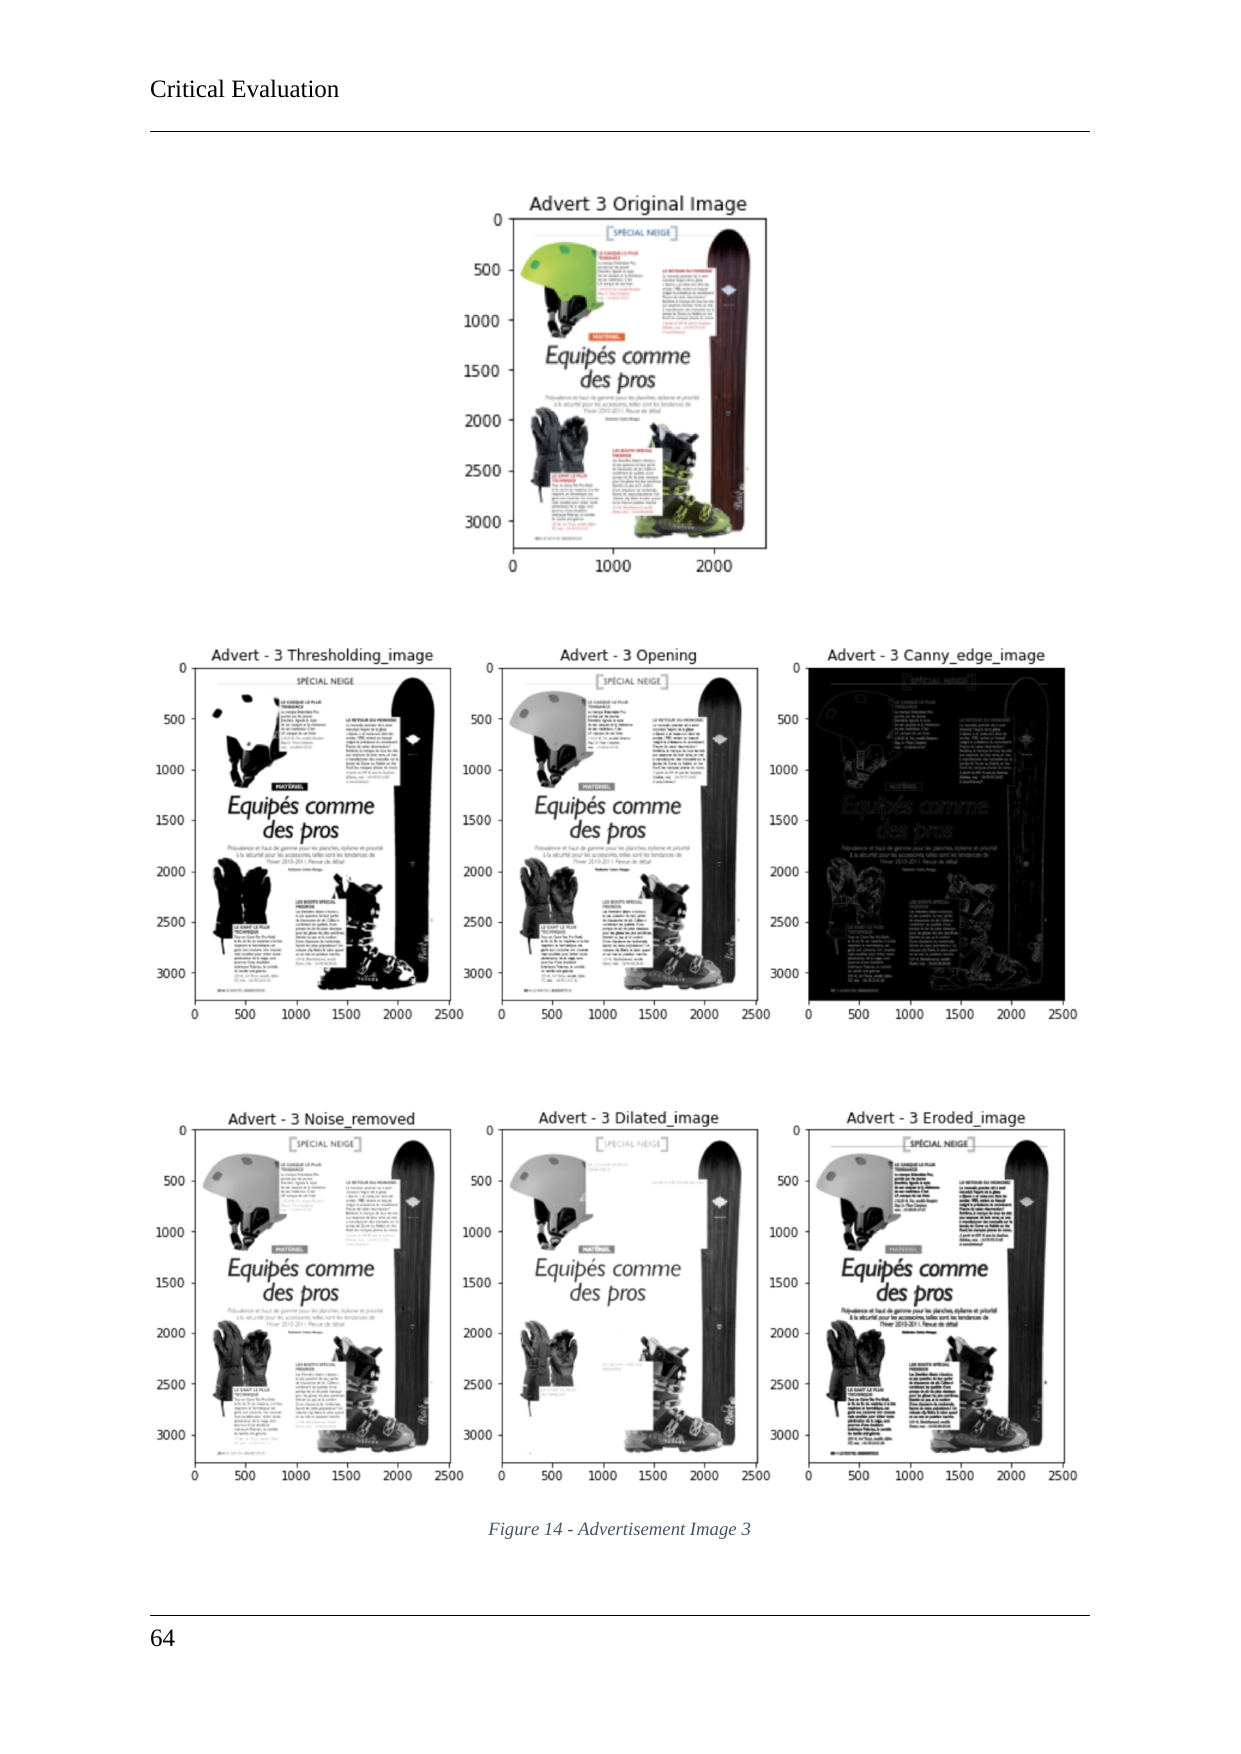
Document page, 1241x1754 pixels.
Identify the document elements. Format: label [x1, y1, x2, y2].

picture [150, 635, 1091, 1498]
picture [449, 187, 798, 588]
